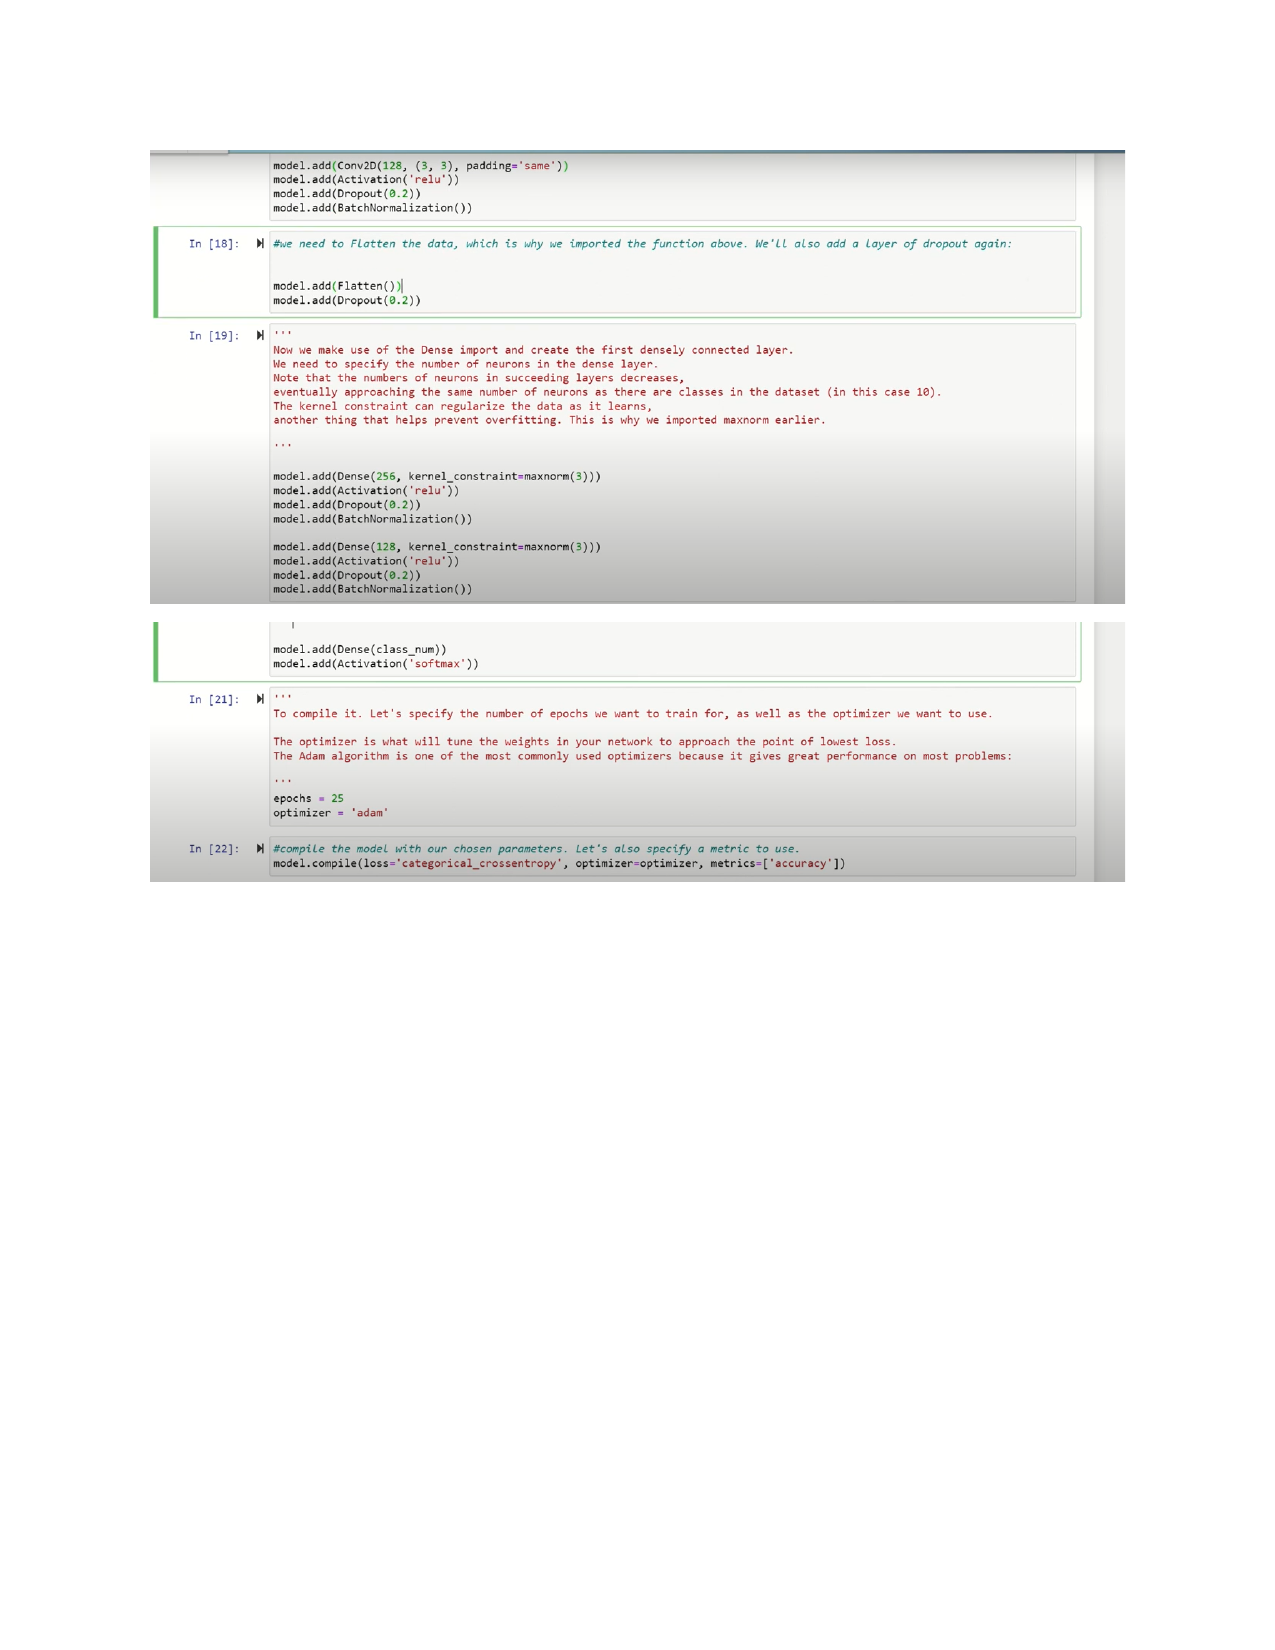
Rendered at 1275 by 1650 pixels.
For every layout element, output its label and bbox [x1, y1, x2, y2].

picture [150, 622, 1125, 882]
picture [150, 150, 1125, 604]
